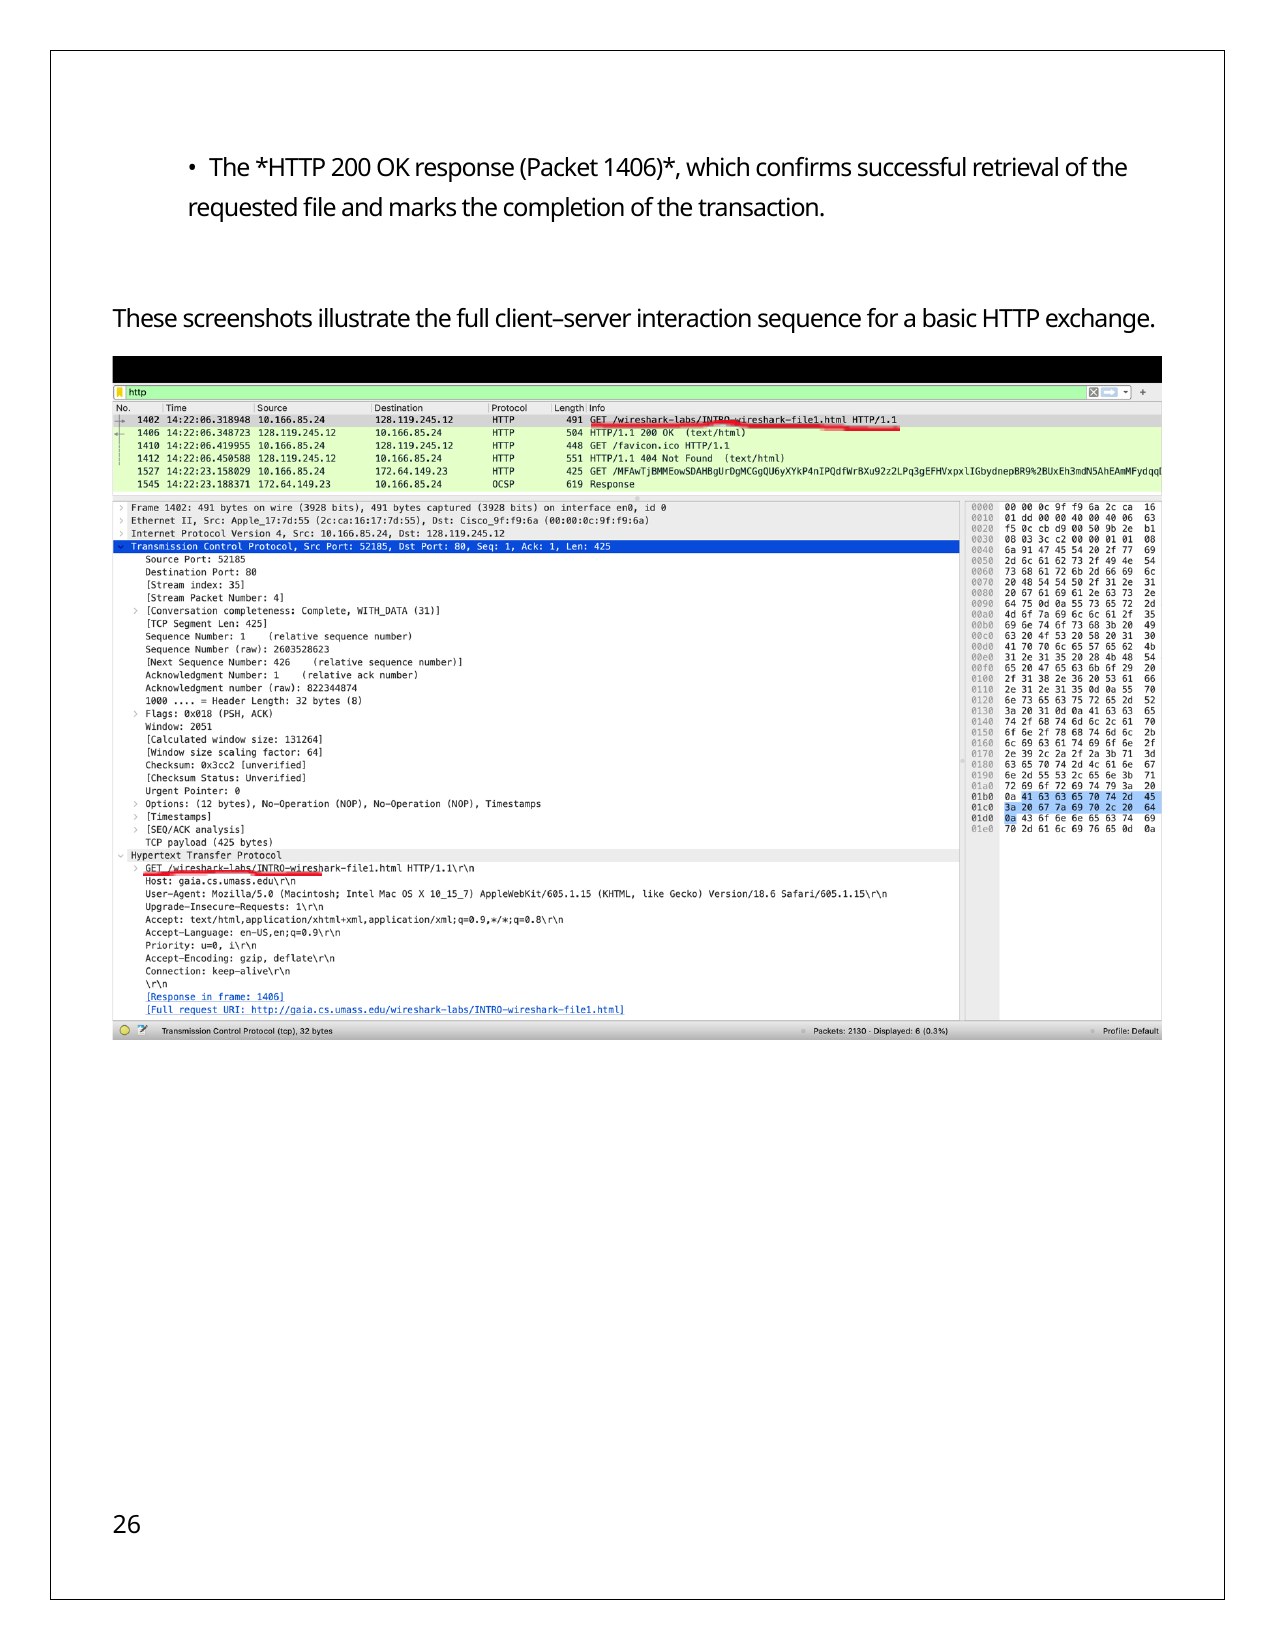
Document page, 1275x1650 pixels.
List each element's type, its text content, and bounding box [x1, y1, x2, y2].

text These screenshots illustrate the full client–server interaction sequence for a basic HTTP exchange. [112, 301, 1162, 335]
picture [112, 356, 1162, 1040]
text •⁠ ⁠The *HTTP 200 OK response (Packet 1406)*, which confirms successful retrieval of the requested file and marks the completion of the transaction. [187, 150, 1162, 223]
